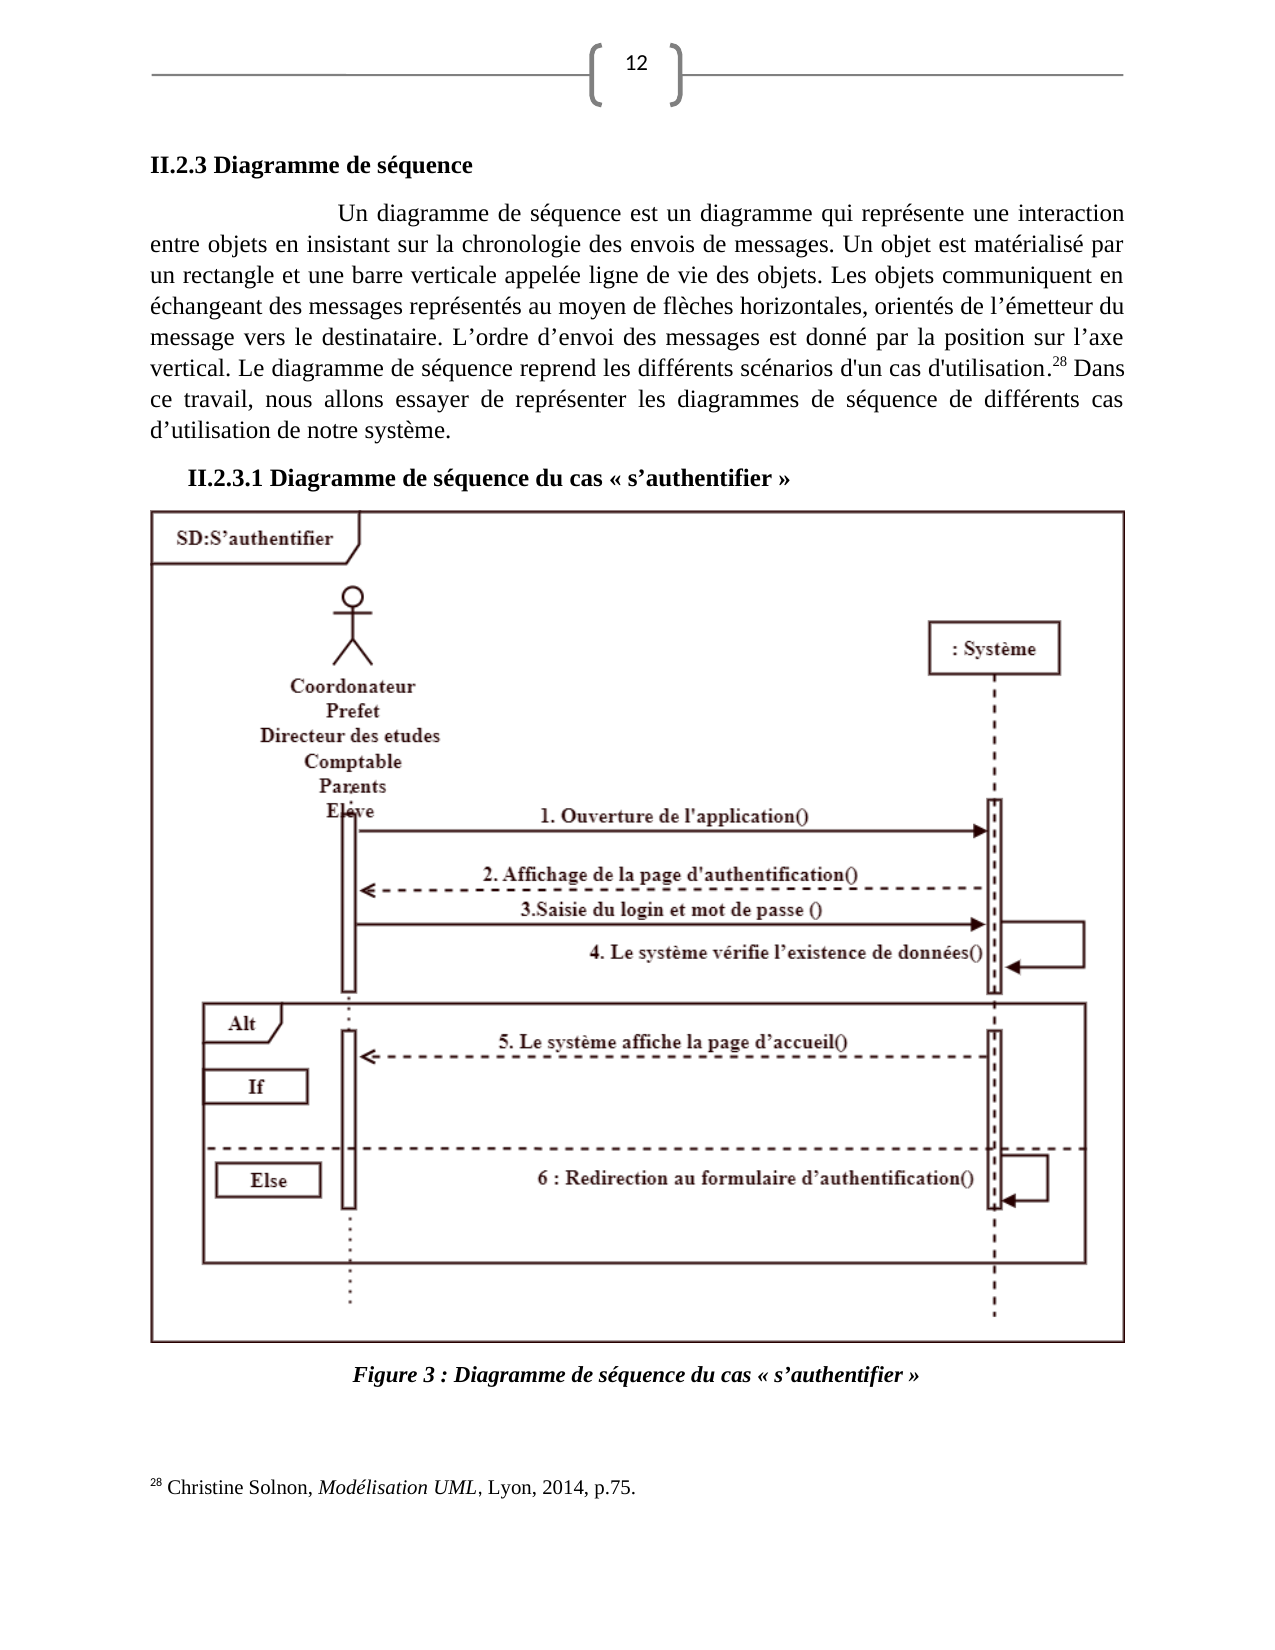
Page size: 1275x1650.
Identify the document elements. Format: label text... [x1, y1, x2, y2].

text II.2.3.1 Diagramme de séquence du cas « s’authentifier » [187, 463, 1125, 491]
text II.2.3 Diagramme de séquence [150, 150, 1125, 179]
text Figure 3 : Diagramme de séquence du cas « s’authentifier » [150, 1361, 1125, 1388]
picture [150, 510, 1125, 1343]
text Un diagramme de séquence est un diagramme qui représente une interaction entre objets en insistant sur la chronologie des envois de messages. Un objet est matérialisé par un rectangle et une barre verticale appelée ligne de vie des objets. Les objets communiquent en échangeant des messages représentés au moyen de flèches horizontales, orientés de l’émetteur du message vers le destinataire. L’ordre d’envoi des messages est donné par la position sur l’axe vertical. Le diagramme de séquence reprend les différents scénarios d'un cas d'utilisation. Dans ce travail, nous allons essayer de représenter les diagrammes de séquence de différents cas d’utilisation de notre système. [150, 198, 1125, 444]
